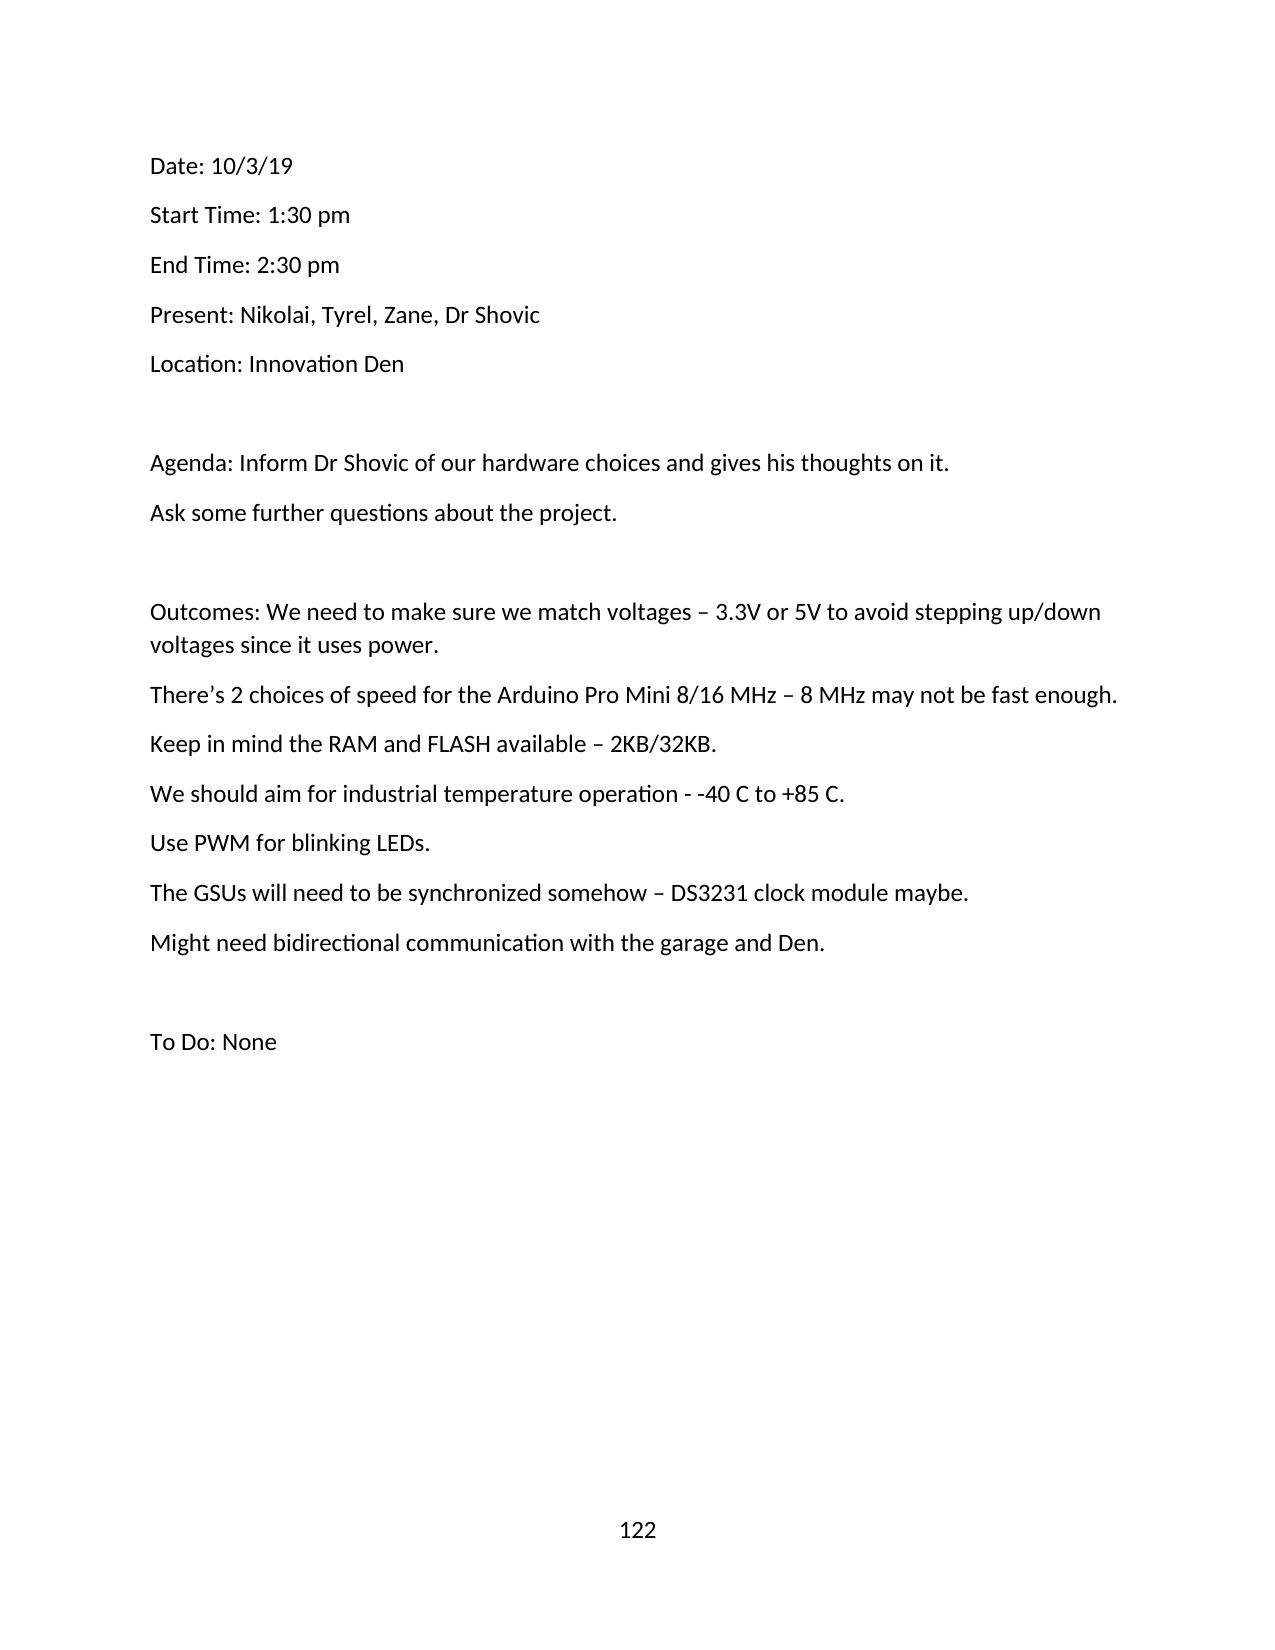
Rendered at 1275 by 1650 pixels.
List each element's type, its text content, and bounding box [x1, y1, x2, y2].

text Use PWM for blinking LEDs. [150, 827, 1125, 858]
text Might need bidirectional communication with the garage and Den. [150, 927, 1125, 957]
text Location: Innovation Den [150, 348, 1125, 379]
text Ask some further questions about the project. [150, 497, 1125, 528]
text There’s 2 choices of speed for the Arduino Pro Mini 8/16 MHz – 8 MHz may not be fast enough. [150, 679, 1125, 709]
text Date: 10/3/19 [150, 150, 1125, 181]
text The GSUs will need to be synchronized somehow – DS3231 clock module maybe. [150, 877, 1125, 908]
text Present: Nikolai, Tyrel, Zane, Dr Shovic [150, 299, 1125, 329]
text Outcomes: We need to make sure we match voltages – 3.3V or 5V to avoid stepping up/down voltages since it uses power. [150, 596, 1125, 660]
text Keep in mind the RAM and FLASH available – 2KB/32KB. [150, 728, 1125, 759]
text Agenda: Inform Dr Shovic of our hardware choices and gives his thoughts on it. [150, 447, 1125, 478]
text We should aim for industrial temperature operation - -40 C to +85 C. [150, 778, 1125, 808]
text End Time: 2:30 pm [150, 249, 1125, 280]
text Start Time: 1:30 pm [150, 199, 1125, 230]
text To Do: None [150, 1026, 1125, 1056]
